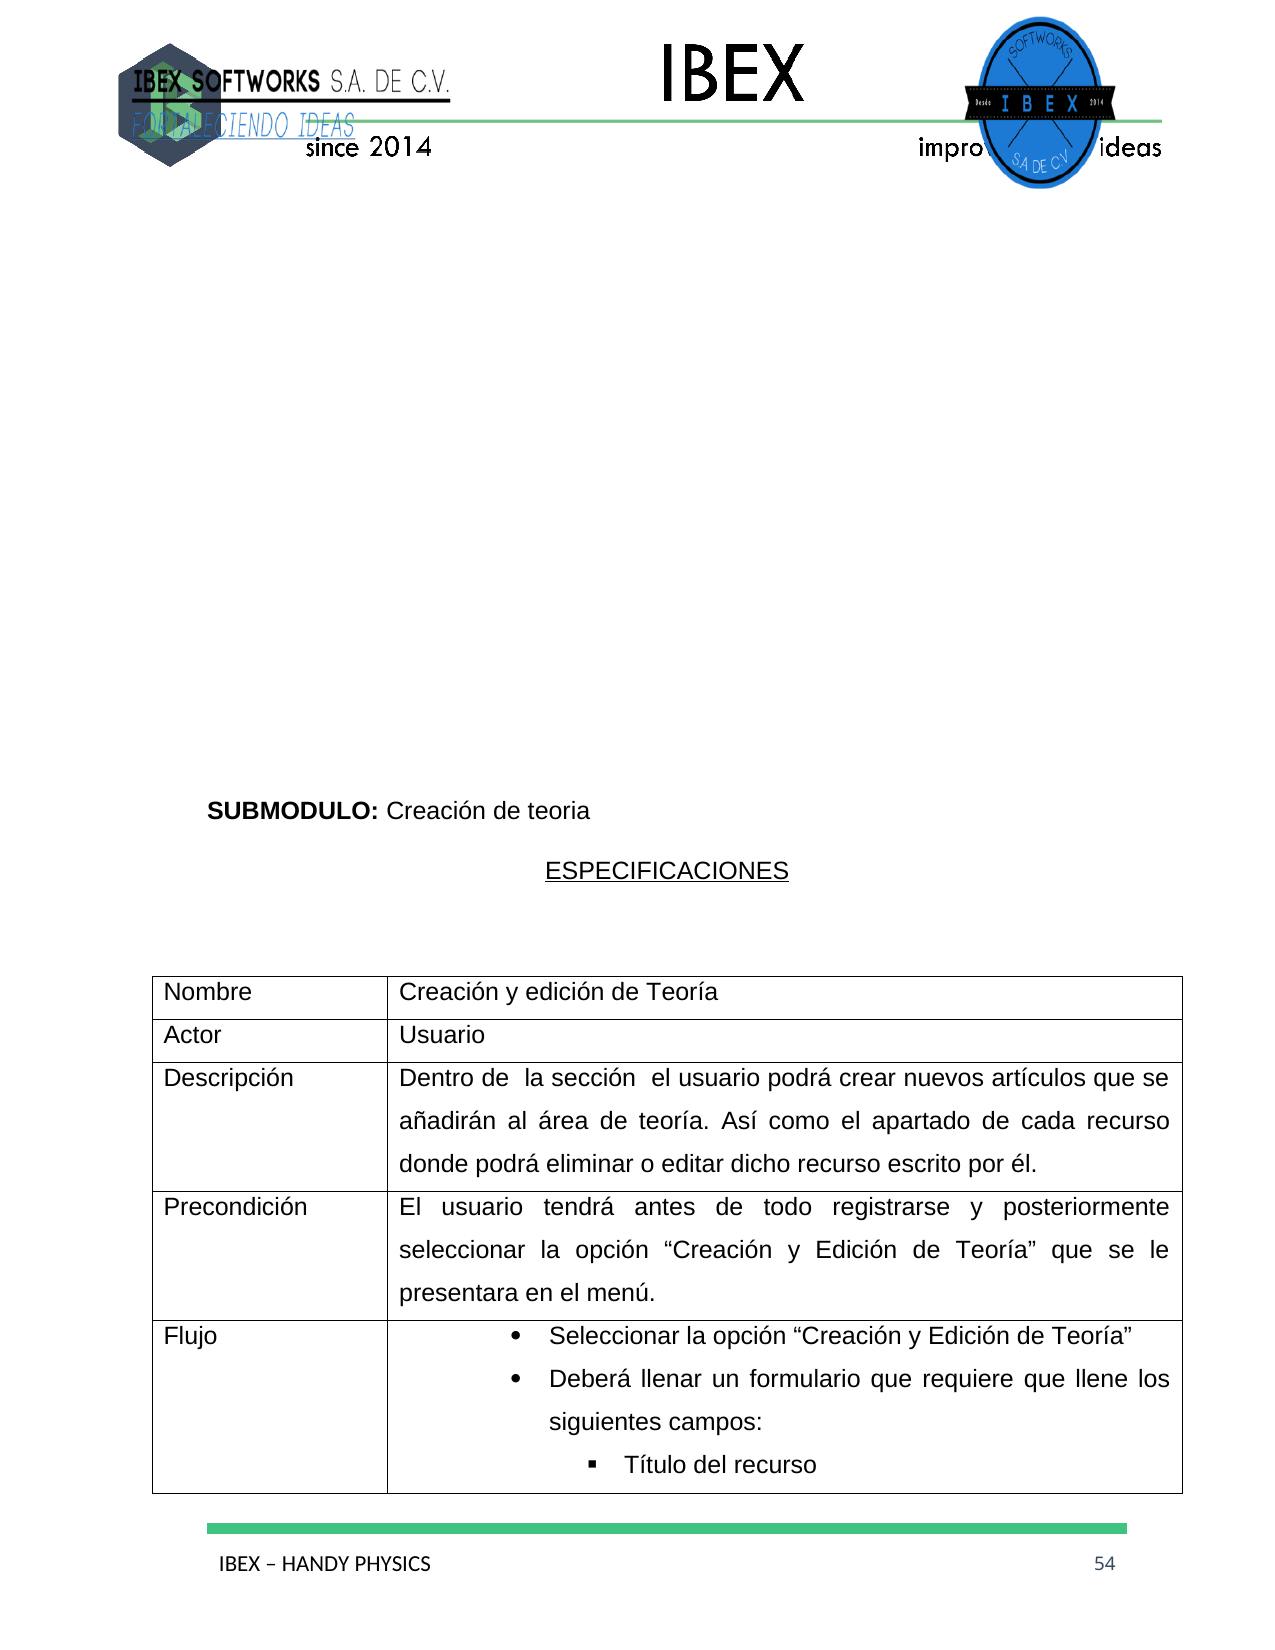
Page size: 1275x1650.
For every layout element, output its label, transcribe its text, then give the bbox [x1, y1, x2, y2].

table_header Creación y edición de Teoría [388, 977, 1182, 1019]
table_cell Actor [153, 1020, 387, 1062]
table_cell Usuario [388, 1020, 1182, 1062]
table_cell Descripción [153, 1063, 387, 1191]
text SUBMODULO: Creación de teoria [207, 796, 1127, 825]
table_cell Flujo [153, 1321, 387, 1492]
table_header Nombre [153, 977, 387, 1019]
text ESPECIFICACIONES [207, 856, 1127, 885]
table_cell El usuario tendrá antes de todo registrarse y posteriormente seleccionar la opción “Creación y Edición de Teoría” que se le presentara en el menú. [388, 1192, 1182, 1320]
picture [0, 13, 1275, 199]
table_cell Precondición [153, 1192, 387, 1320]
table_cell Dentro de la sección el usuario podrá crear nuevos artículos que se añadirán al área de teoría. Así como el apartado de cada recurso donde podrá eliminar o editar dicho recurso escrito por él. [388, 1063, 1182, 1191]
